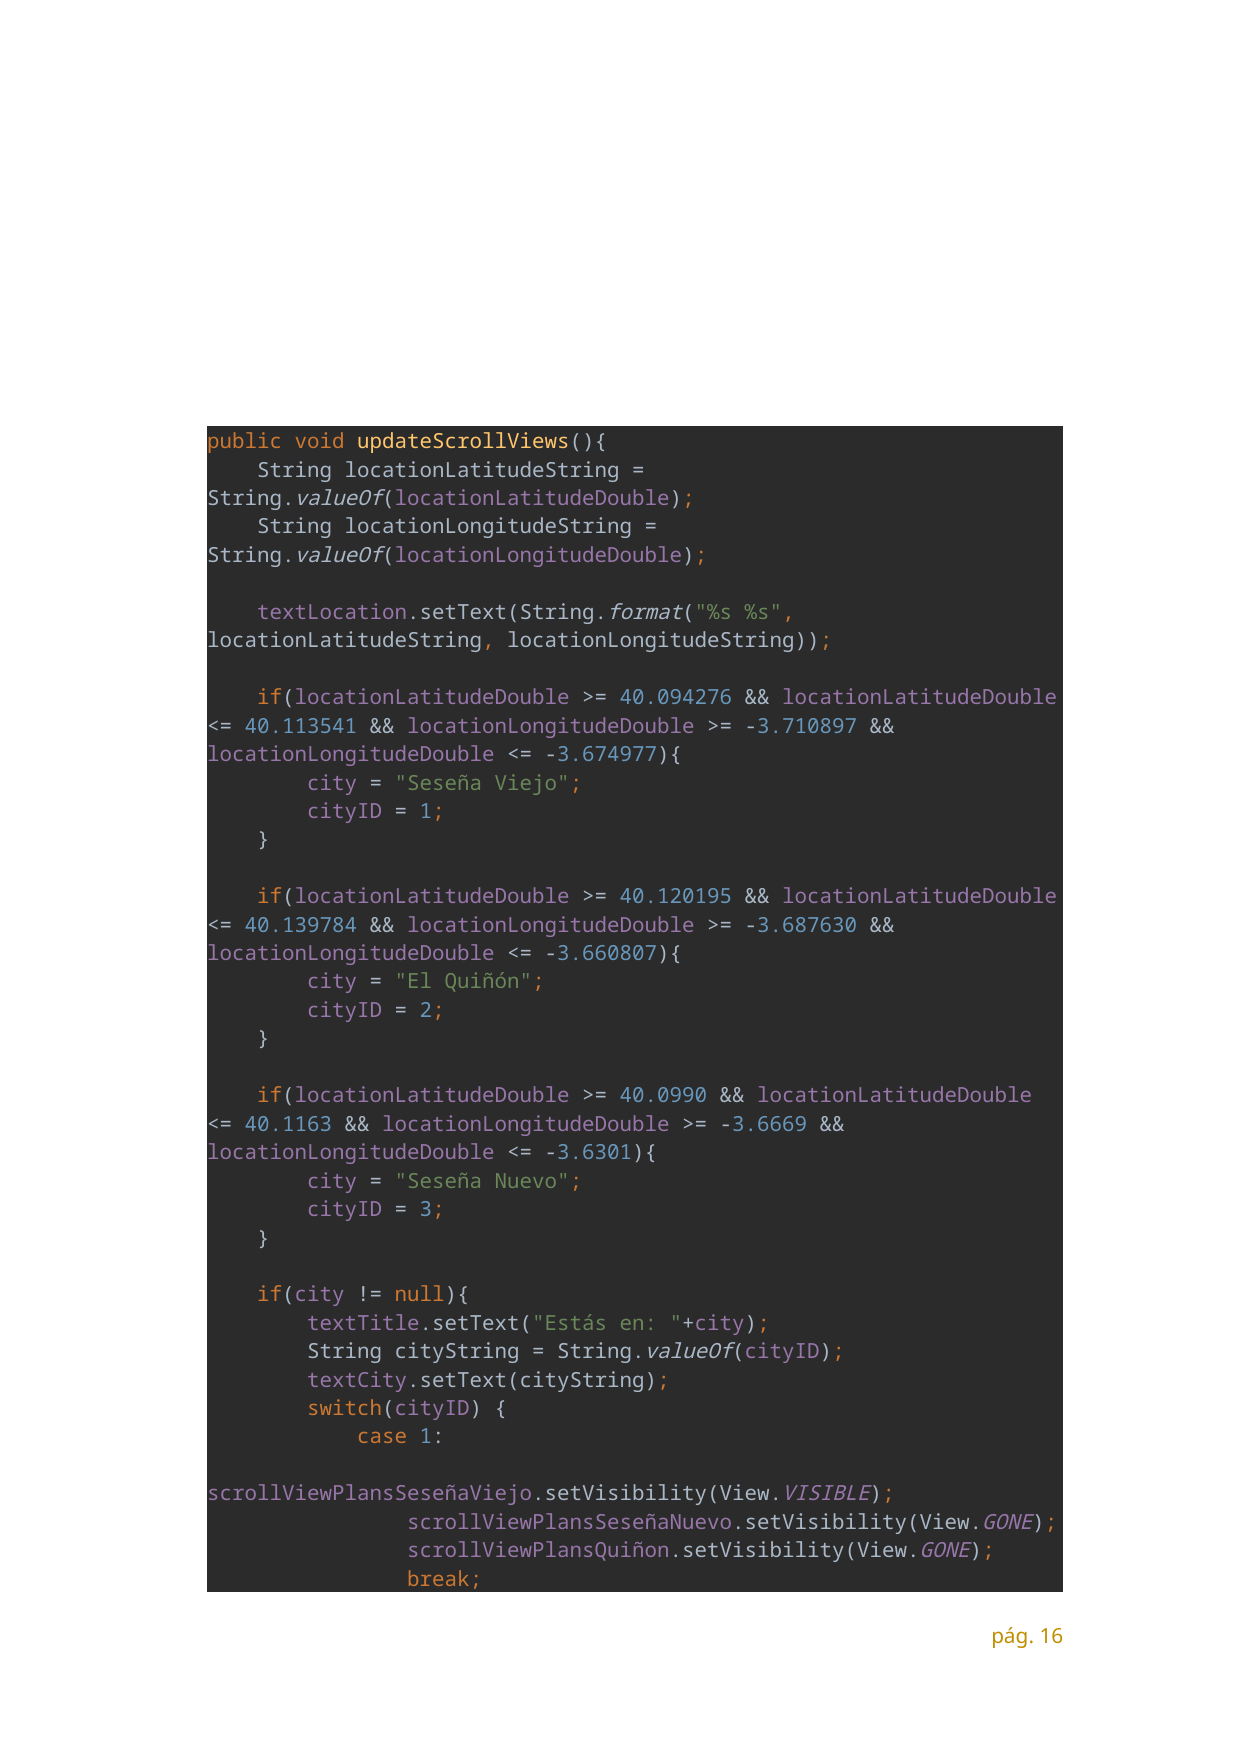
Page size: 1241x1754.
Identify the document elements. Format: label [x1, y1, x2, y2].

text [207, 426, 1063, 1592]
